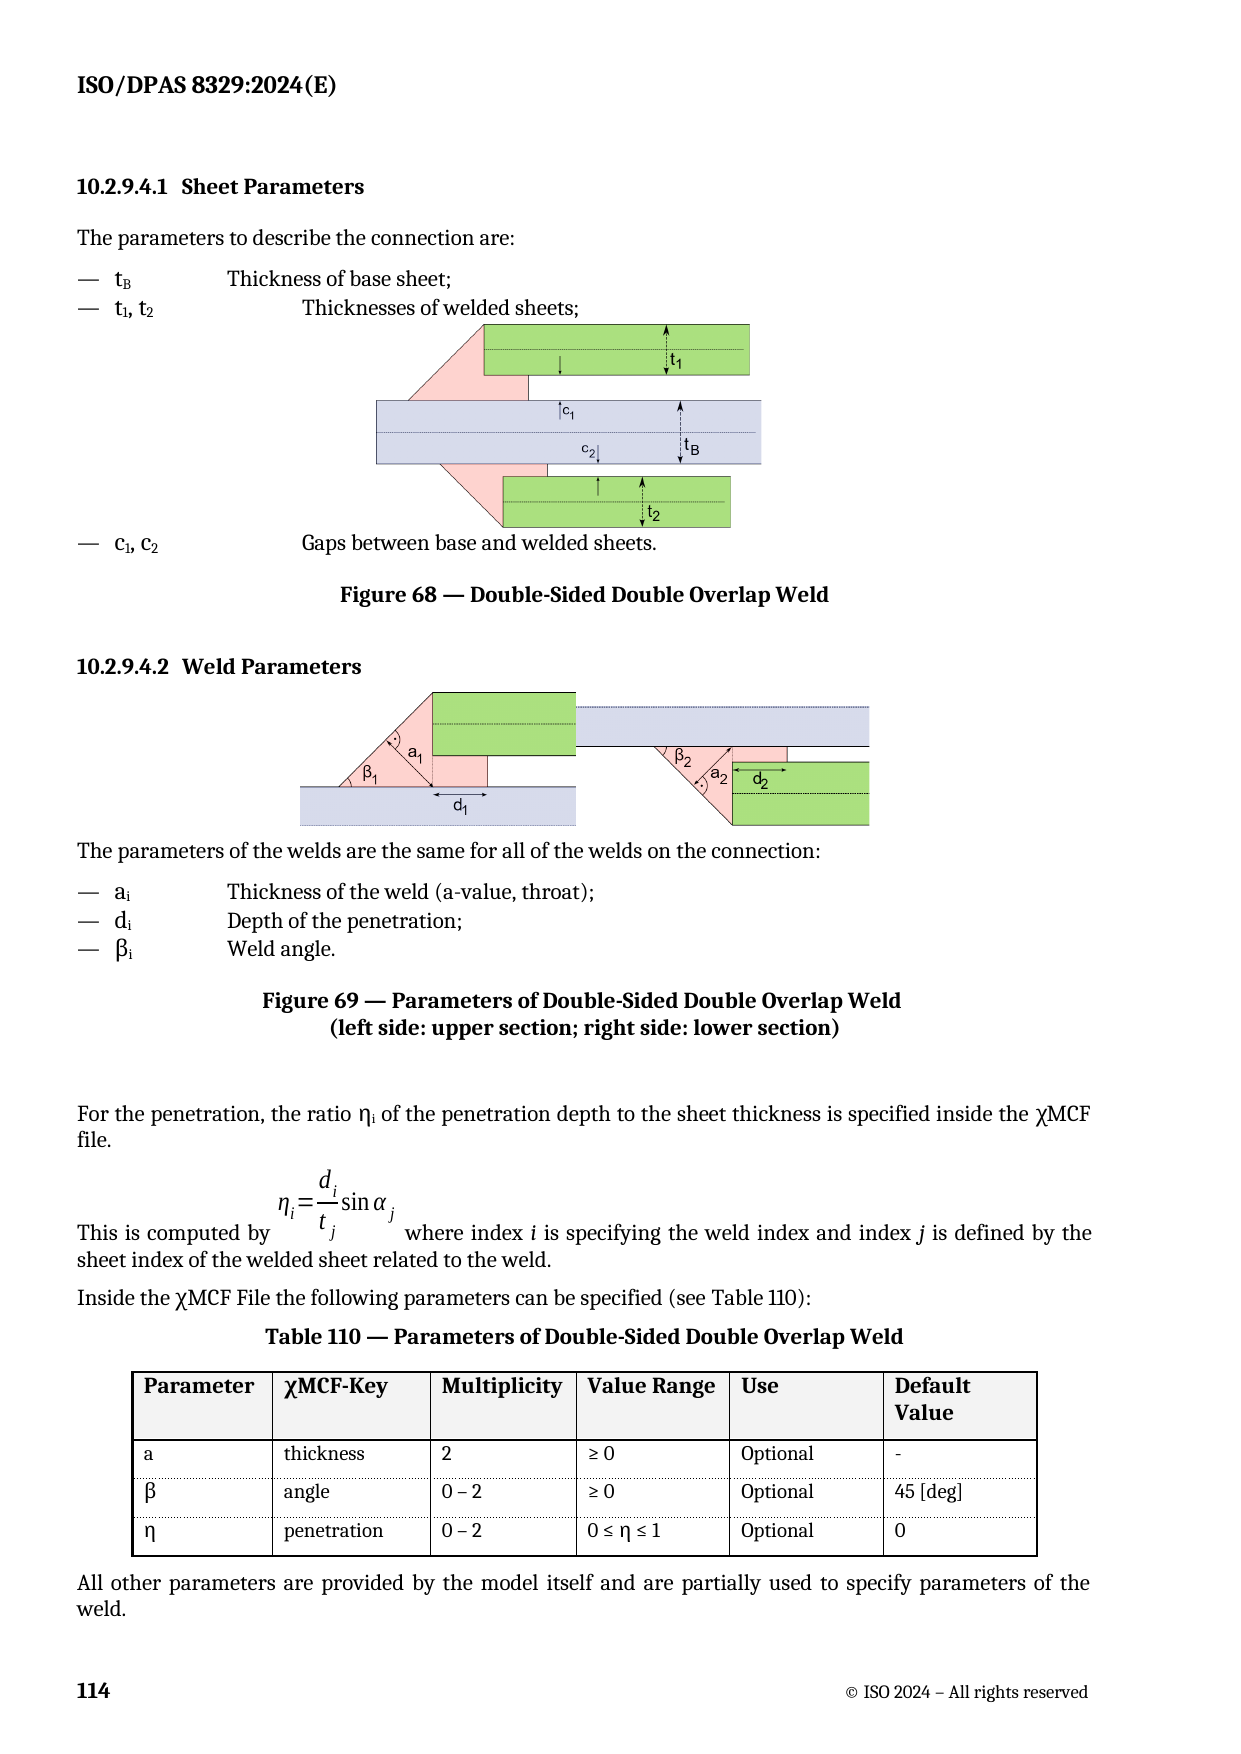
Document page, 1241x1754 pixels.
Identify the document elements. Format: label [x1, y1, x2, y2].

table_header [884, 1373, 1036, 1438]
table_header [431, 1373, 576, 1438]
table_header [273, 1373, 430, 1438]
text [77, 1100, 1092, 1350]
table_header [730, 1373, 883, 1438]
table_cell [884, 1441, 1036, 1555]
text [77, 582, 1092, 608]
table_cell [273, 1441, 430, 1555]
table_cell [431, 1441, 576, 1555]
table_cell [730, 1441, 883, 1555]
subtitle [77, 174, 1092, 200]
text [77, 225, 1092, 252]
picture [376, 324, 762, 528]
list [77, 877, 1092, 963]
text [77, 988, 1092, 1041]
picture [300, 692, 870, 826]
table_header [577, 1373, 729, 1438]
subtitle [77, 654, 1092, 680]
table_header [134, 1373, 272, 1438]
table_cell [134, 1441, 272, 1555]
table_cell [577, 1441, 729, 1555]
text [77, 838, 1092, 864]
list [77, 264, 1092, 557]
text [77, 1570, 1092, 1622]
